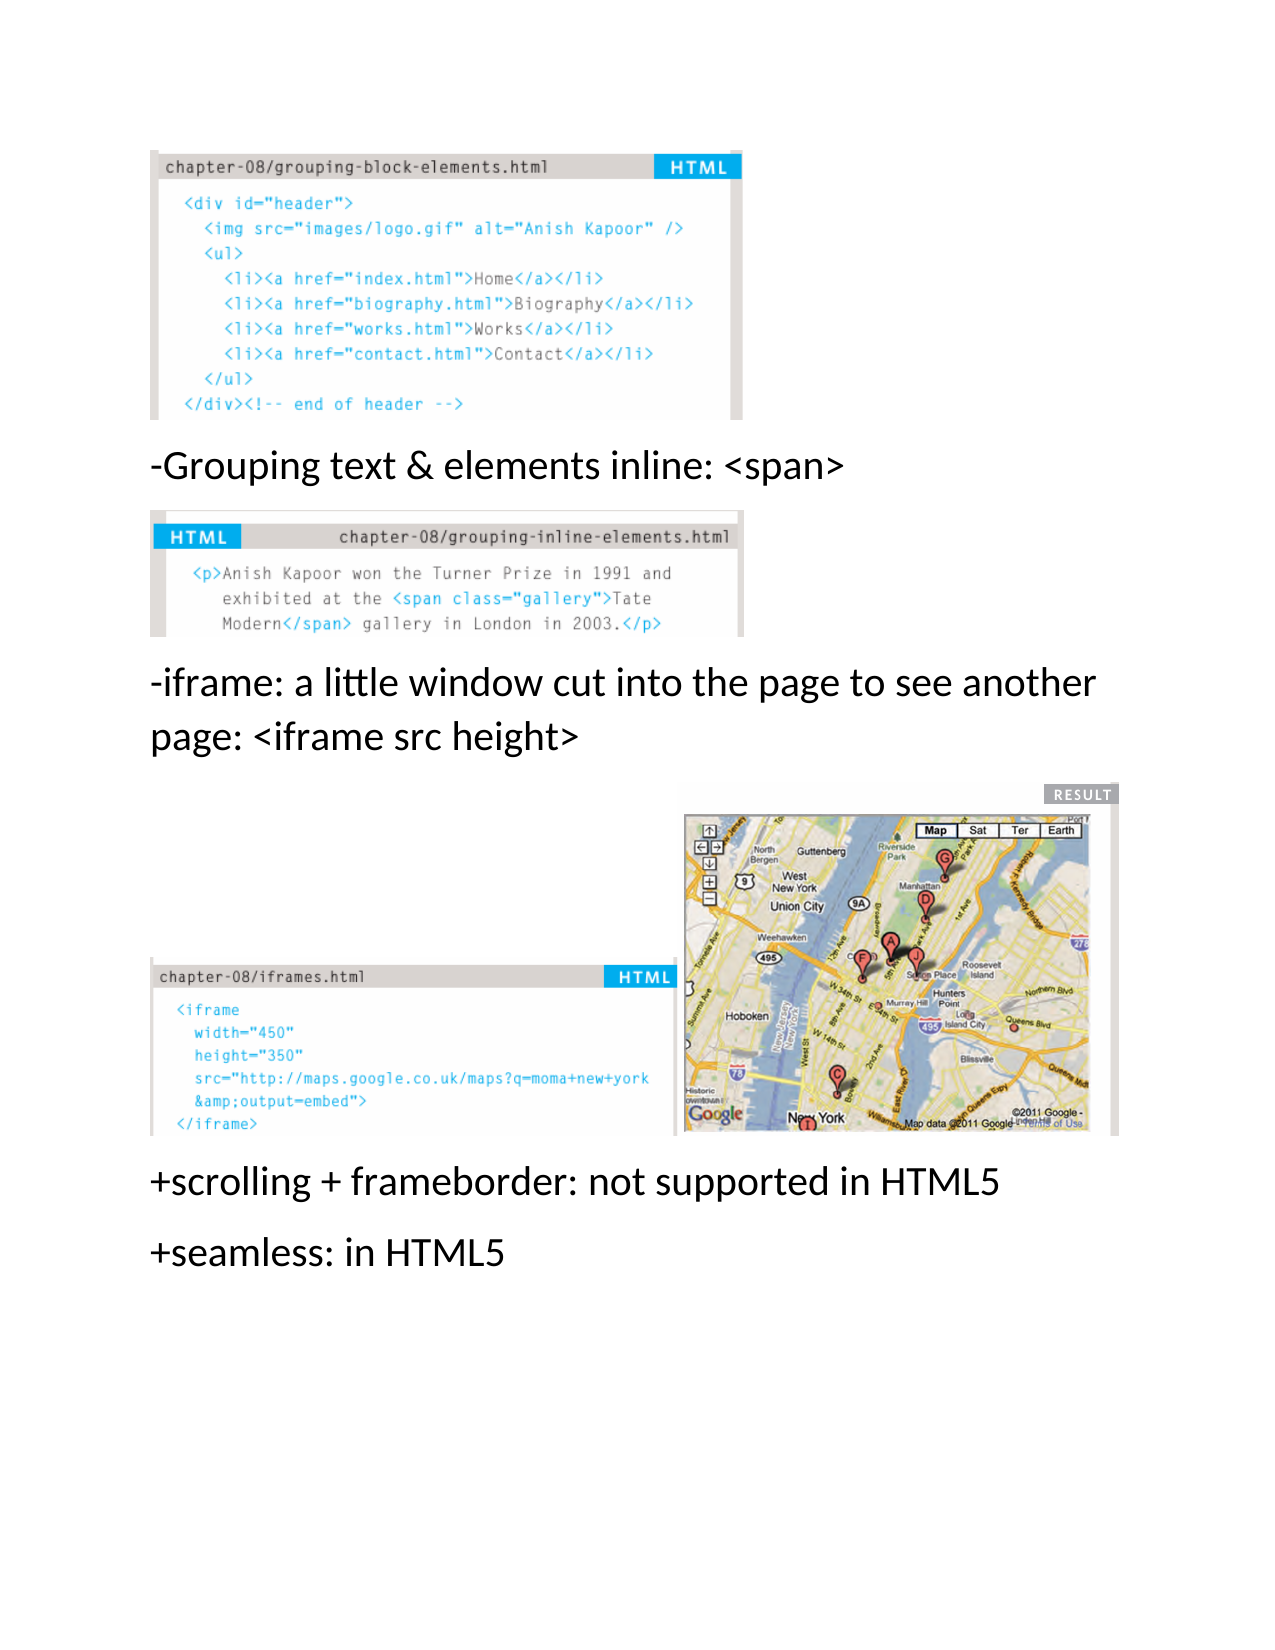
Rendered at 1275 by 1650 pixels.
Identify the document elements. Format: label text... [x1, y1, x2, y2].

picture [150, 150, 743, 420]
text +scrolling + frameborder: not supported in HTML5 [150, 1154, 1125, 1205]
text +seamless: in HTML5 [150, 1226, 1125, 1277]
text -iframe: a little window cut into the page to see another page: <iframe src height> [150, 656, 1125, 761]
picture [150, 510, 744, 637]
text -Grouping text & elements inline: <span> [150, 439, 1125, 490]
picture [150, 782, 1119, 1136]
